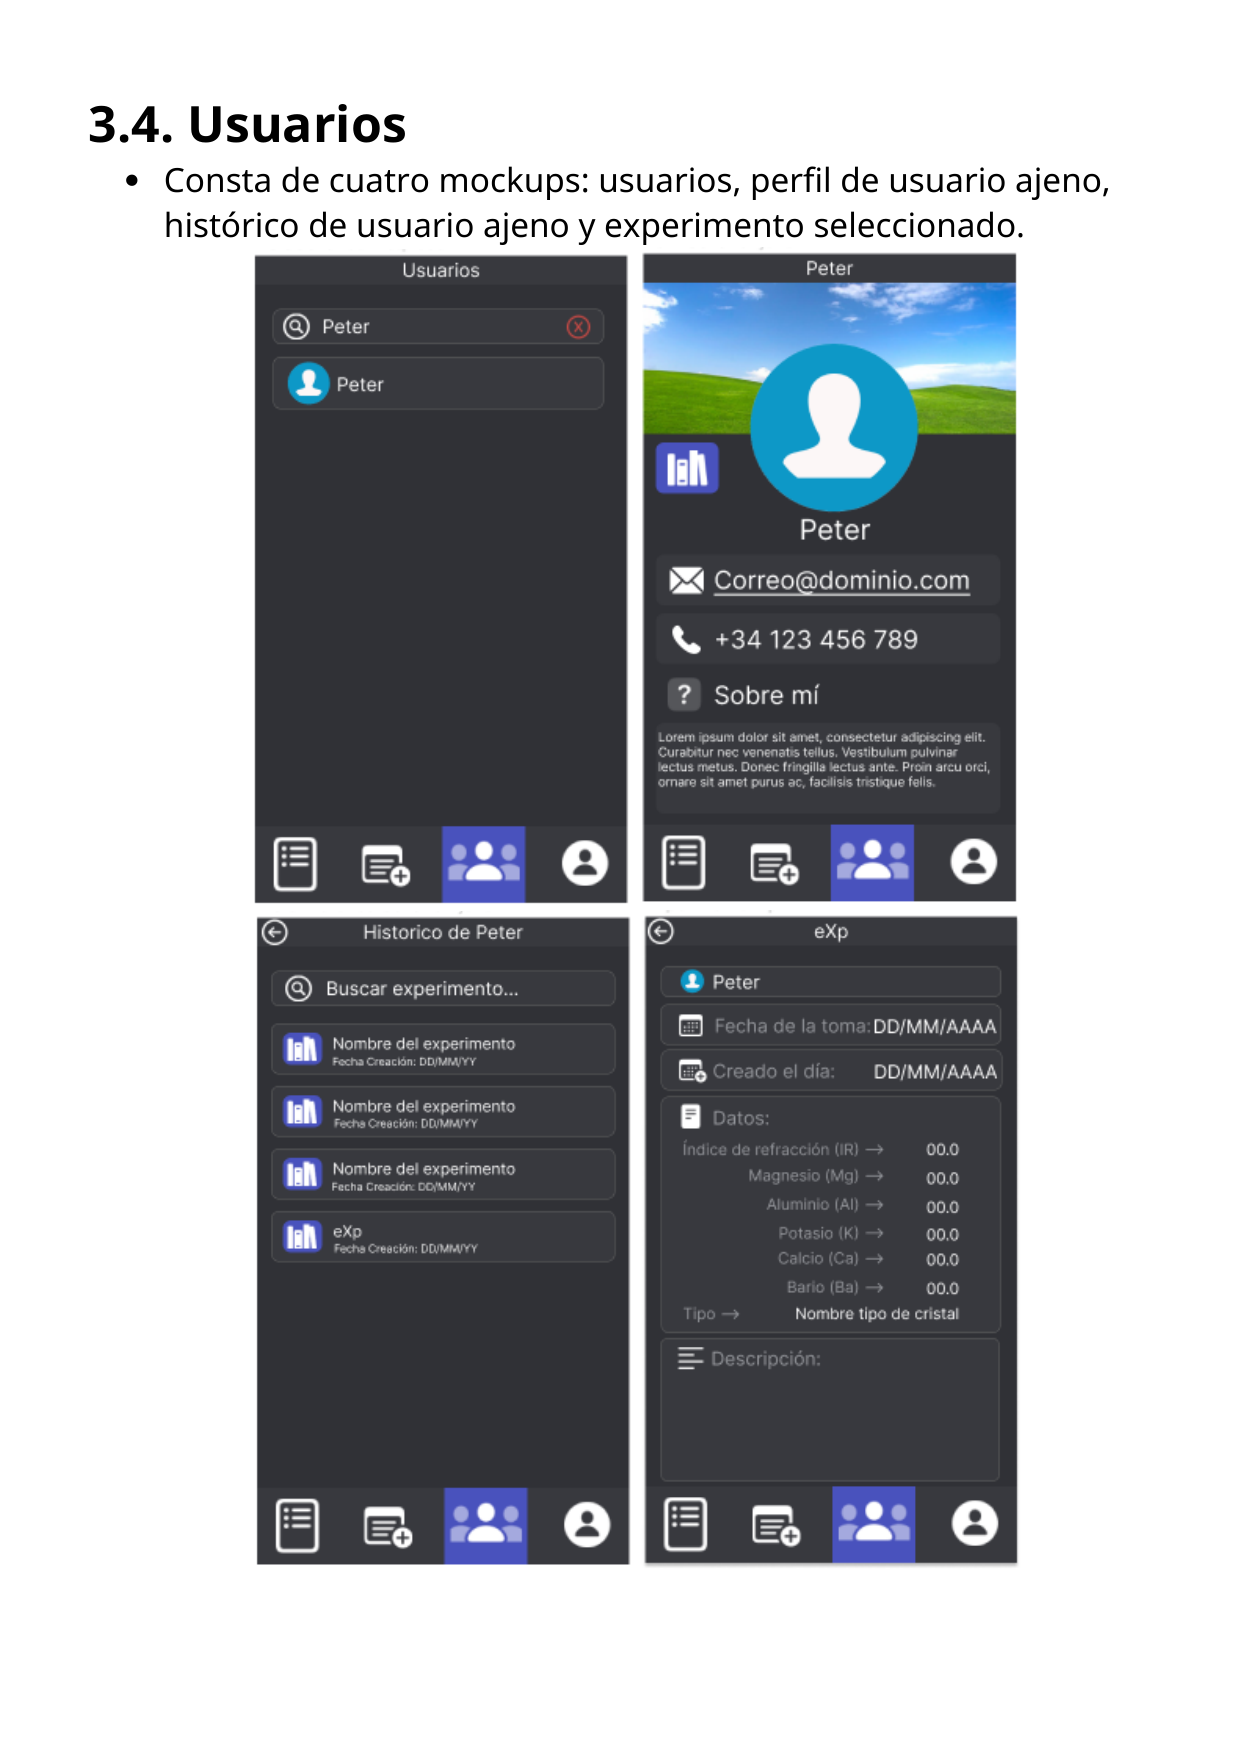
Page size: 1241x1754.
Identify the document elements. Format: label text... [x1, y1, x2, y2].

picture [248, 247, 1022, 1571]
text 3.4. Usuarios [89, 89, 1181, 157]
list Consta de cuatro mockups: usuarios, perfil de usuario ajeno, histórico de usuario ajeno y experimento seleccionado. [126, 157, 1181, 248]
